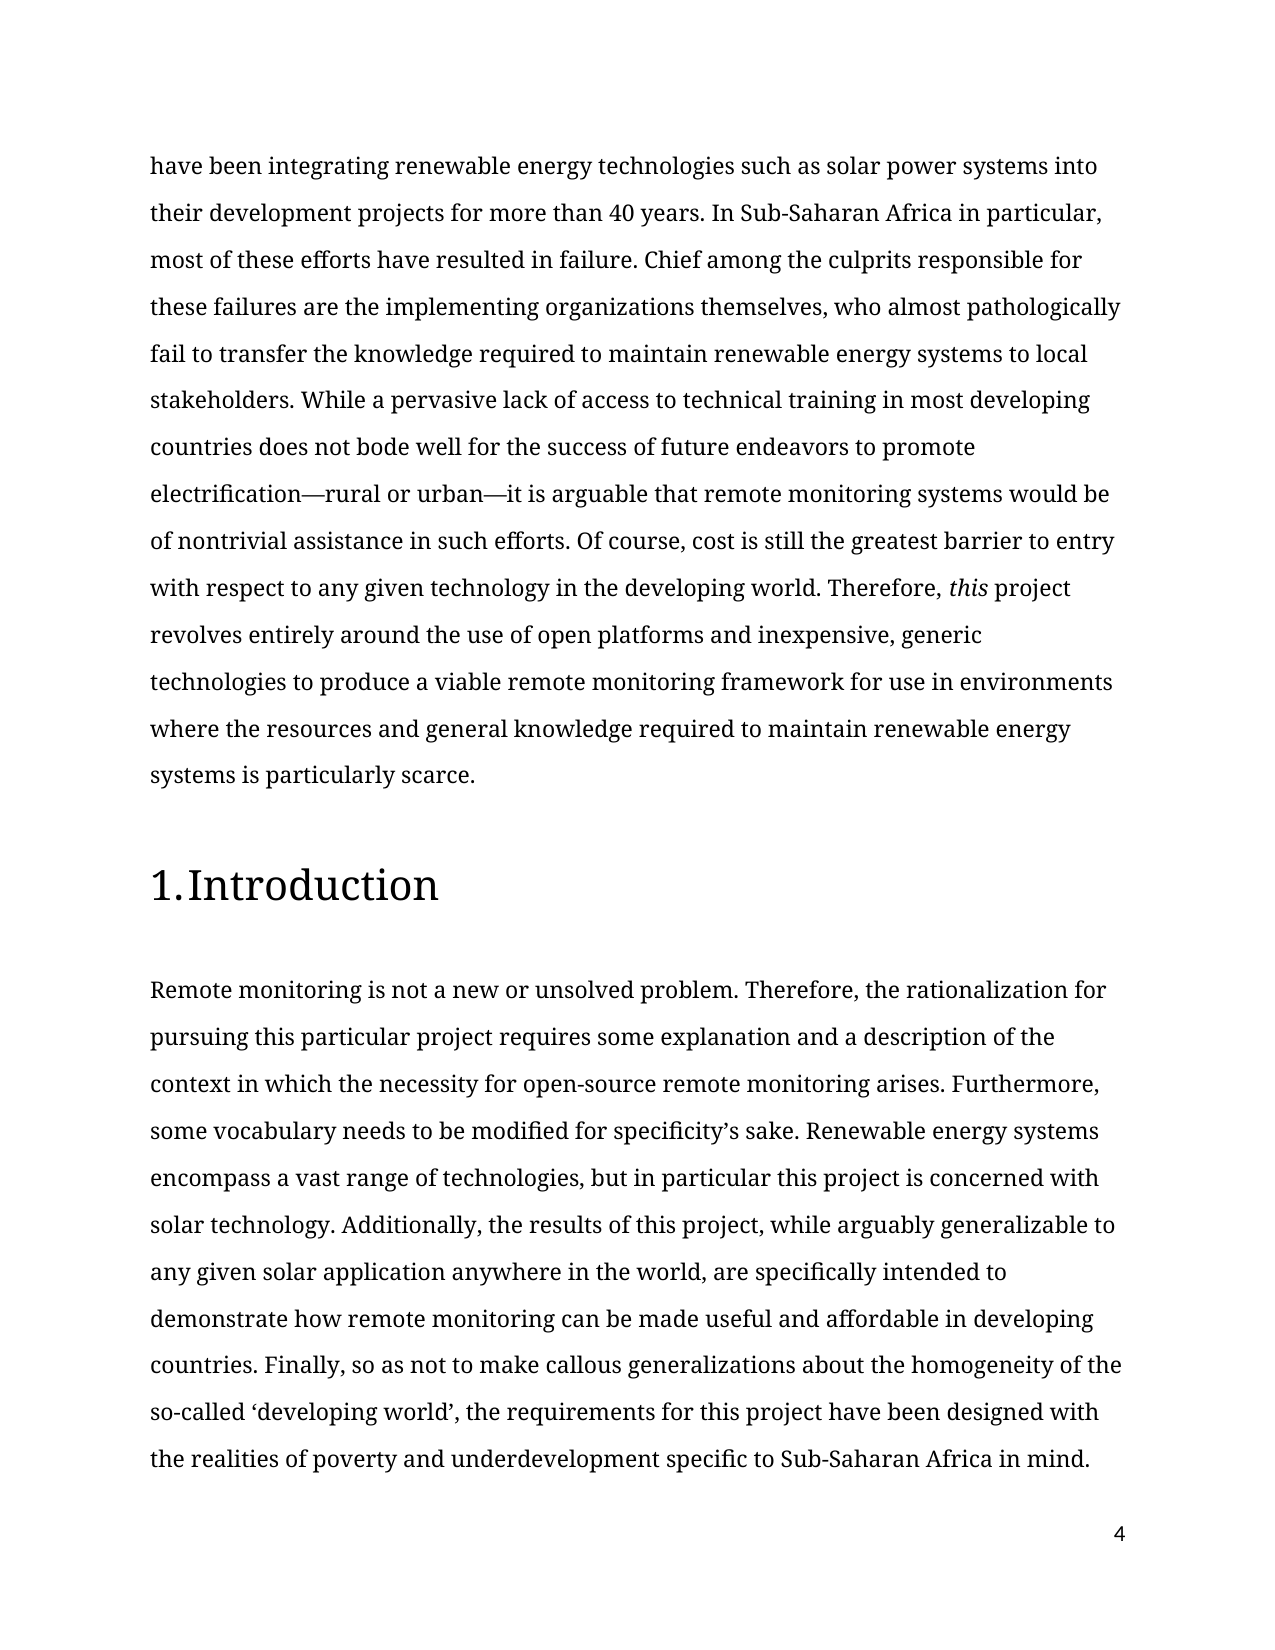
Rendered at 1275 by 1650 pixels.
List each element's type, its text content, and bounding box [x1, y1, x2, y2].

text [150, 150, 1125, 791]
subtitle Introduction [150, 856, 1125, 913]
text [150, 974, 1125, 1474]
